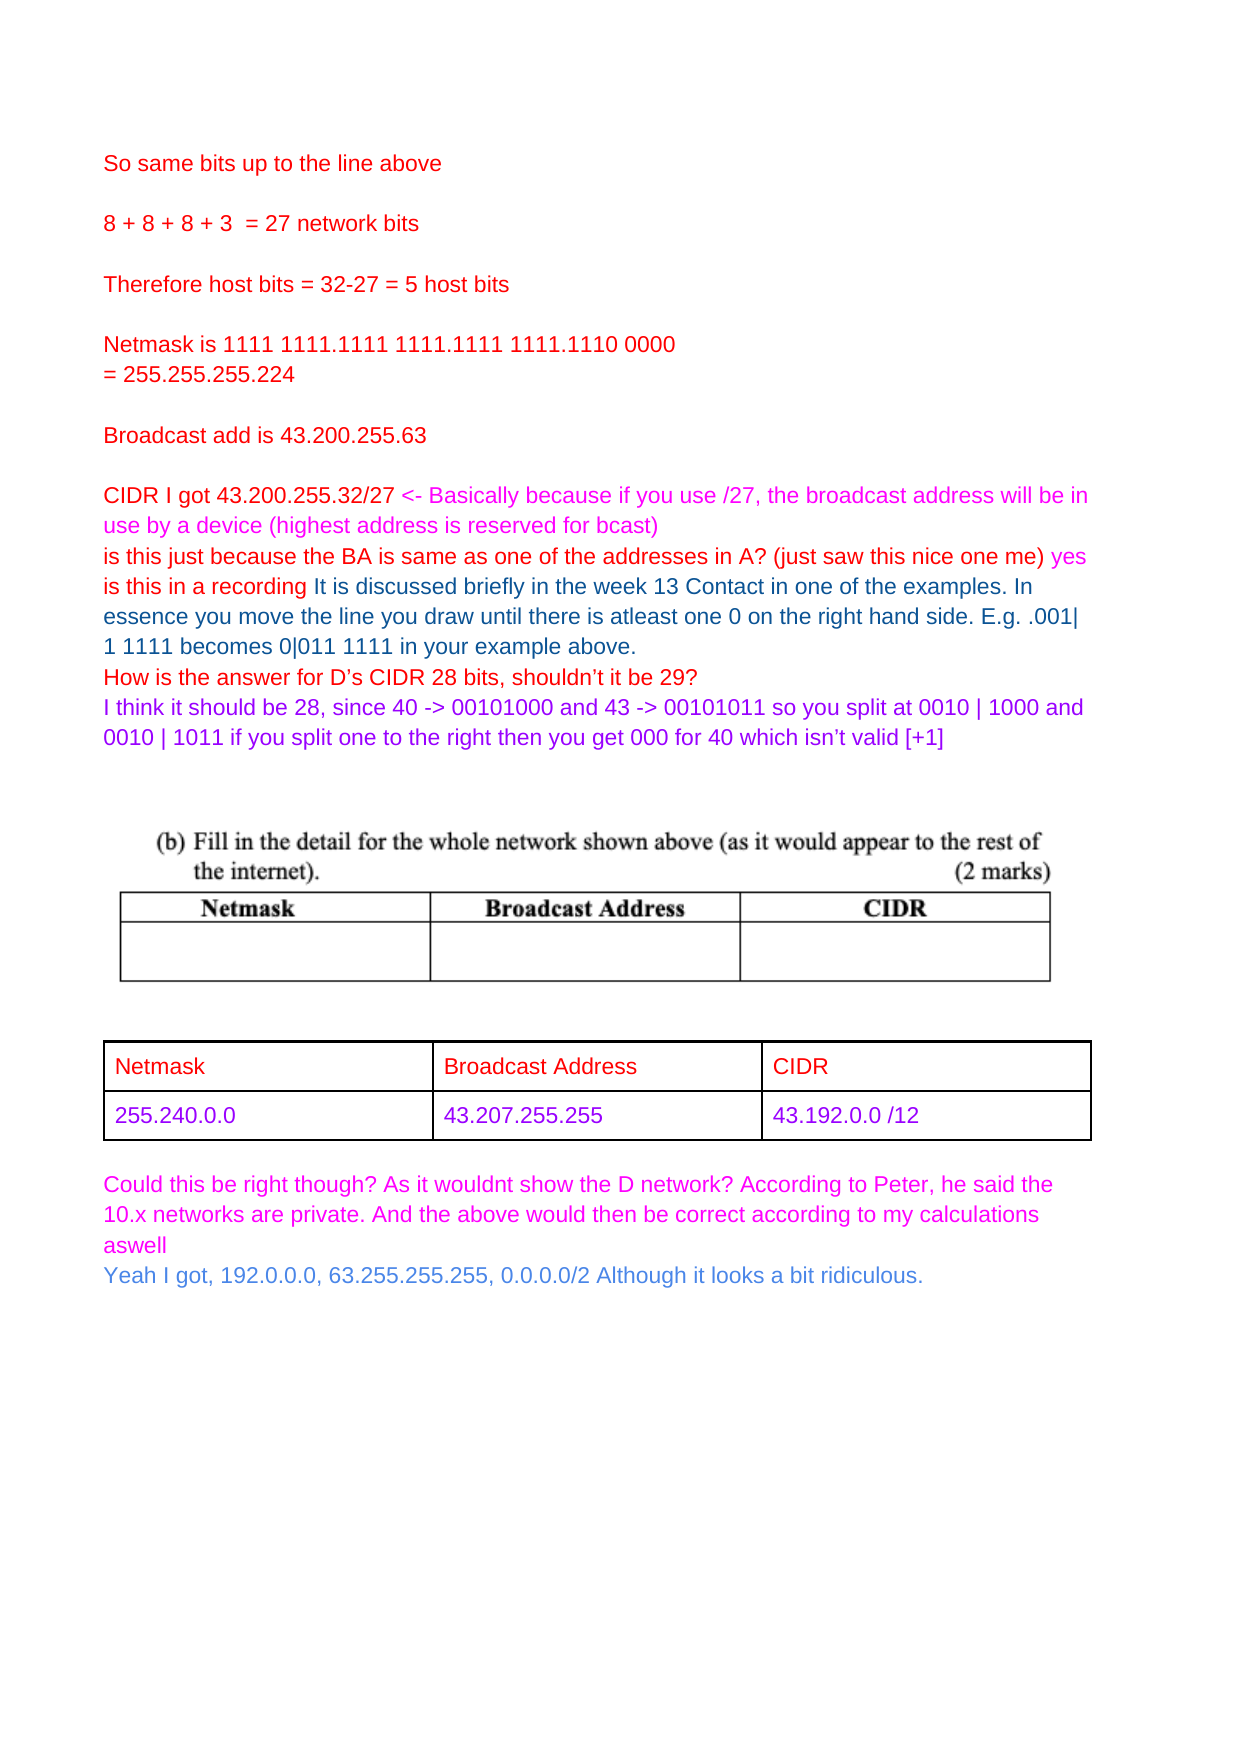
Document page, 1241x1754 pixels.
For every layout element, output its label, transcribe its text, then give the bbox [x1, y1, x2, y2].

table_header CIDR [763, 1043, 1090, 1089]
table_header Netmask [105, 1043, 432, 1089]
table_header Broadcast Address [434, 1043, 761, 1089]
picture [103, 814, 1079, 1007]
table_cell 43.192.0.0 /12 [763, 1092, 1090, 1139]
text Netmask is 1111 1111.1111 1111.1111 1111.1110 0000 [103, 331, 1090, 358]
text How is the answer for D’s CIDR 28 bits, shouldn’t it be 29? [103, 663, 1090, 690]
text Broadcast add is 43.200.255.63 [103, 422, 1090, 448]
text I think it should be 28, since 40 -> 00101000 and 43 -> 00101011 so you split at 0010 | 1000 and 0010 | 1011 if you split one to the right then you get 000 for 40 which isn’t valid [+1] [103, 694, 1090, 750]
table_cell 255.240.0.0 [105, 1092, 432, 1139]
text 8 + 8 + 8 + 3 = 27 network bits [103, 210, 1090, 237]
text Yeah I got, 192.0.0.0, 63.255.255.255, 0.0.0.0/2 Although it looks a bit ridiculous. [103, 1262, 1090, 1288]
table_cell 43.207.255.255 [434, 1092, 761, 1139]
text = 255.255.255.224 [103, 361, 1090, 388]
text CIDR I got 43.200.255.32/27 <- Basically because if you use /27, the broadcast address will be in use by a device (highest address is reserved for bcast) [103, 482, 1090, 539]
text is this just because the BA is same as one of the addresses in A? (just saw this nice one me) yes [103, 543, 1090, 569]
text Could this be right though? As it wouldnt show the D network? According to Peter, he said the 10.x networks are private. And the above would then be correct according to my calculations aswell [103, 1171, 1090, 1258]
text is this in a recording It is discussed briefly in the week 13 Contact in one of the examples. In essence you move the line you draw until there is atleast one 0 on the right hand side. E.g. .001|1 1111 becomes 0|011 1111 in your example above. [103, 573, 1090, 660]
text So same bits up to the line above [103, 150, 1090, 176]
text Therefore host bits = 32-27 = 5 host bits [103, 271, 1090, 297]
